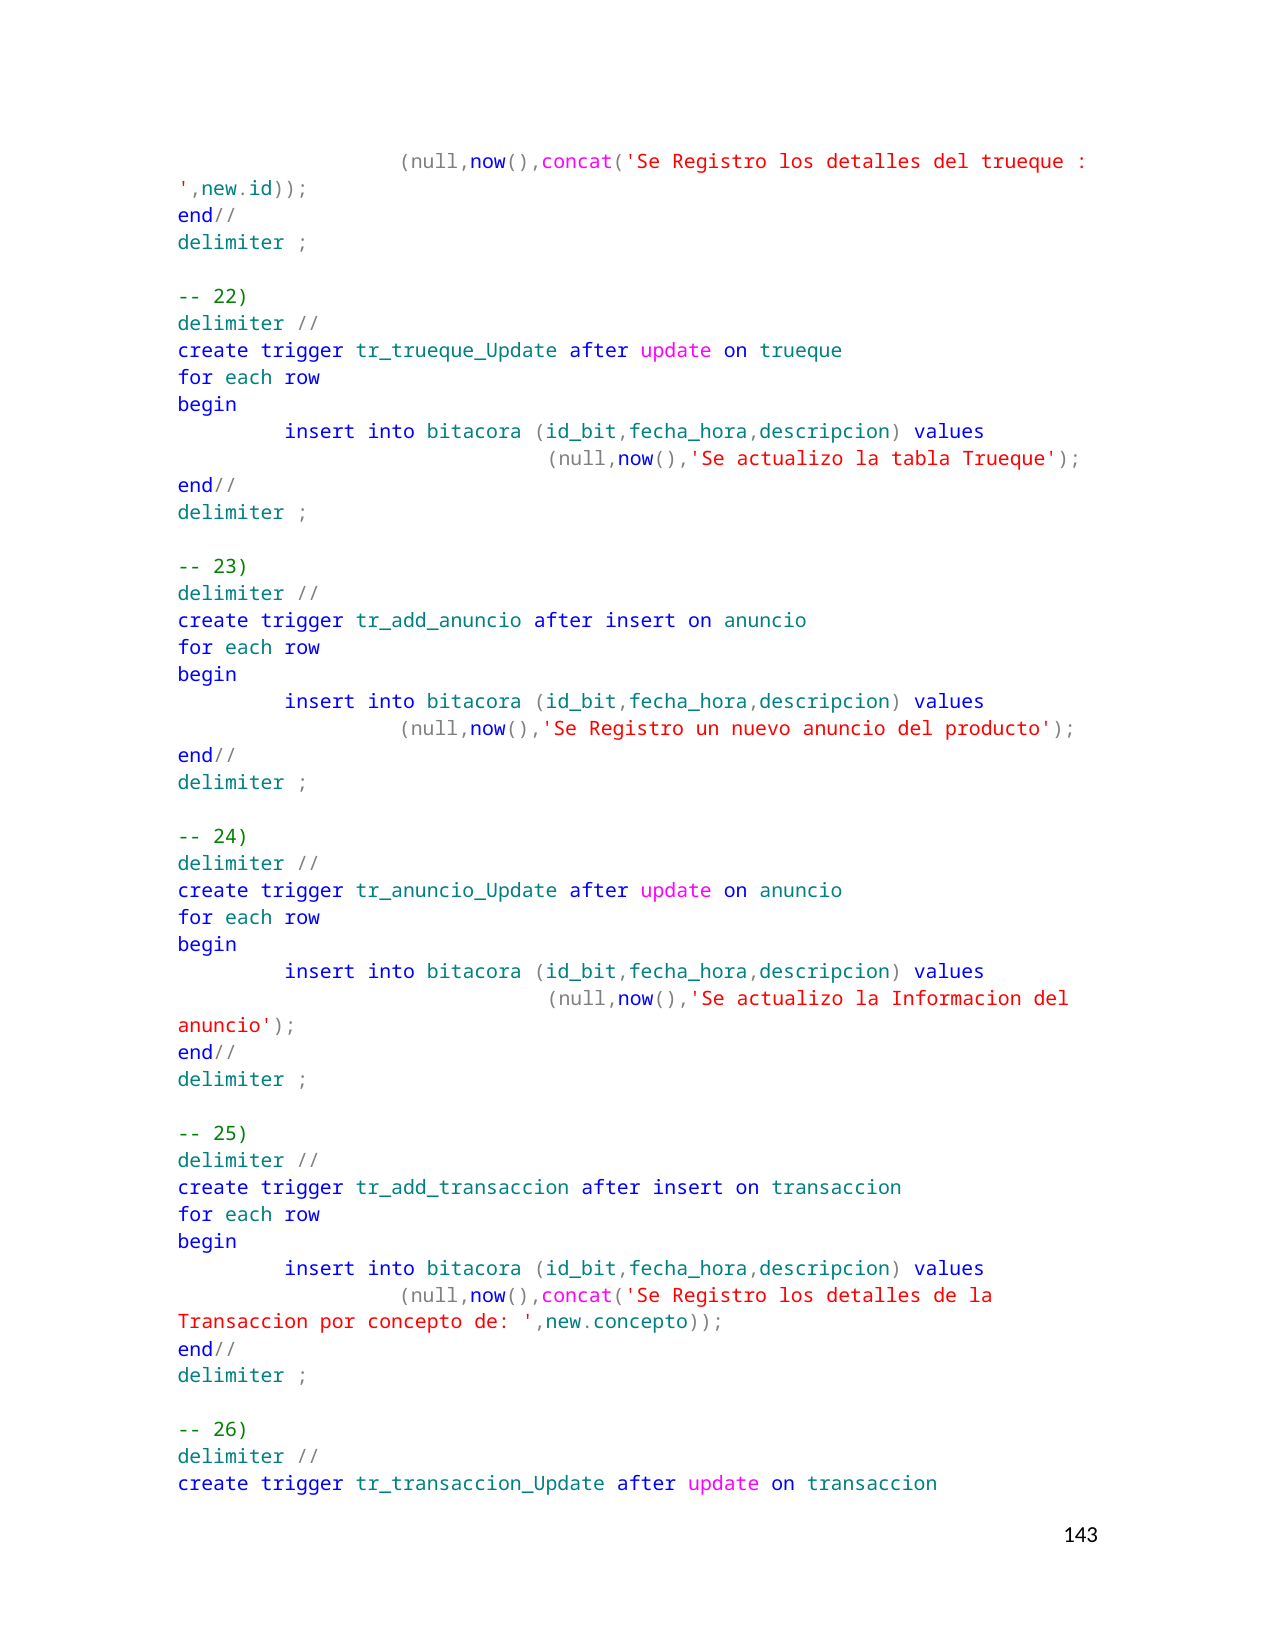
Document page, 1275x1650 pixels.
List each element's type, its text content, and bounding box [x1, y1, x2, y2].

text delimiter ; [177, 498, 1098, 525]
text for each row [177, 363, 1098, 391]
text begin [177, 391, 1098, 417]
text -- 26) [177, 1416, 1098, 1443]
text delimiter ; [177, 1065, 1098, 1092]
text end// [177, 1038, 1098, 1065]
text delimiter ; [177, 768, 1098, 795]
text delimiter // [177, 1443, 1098, 1470]
text end// [177, 741, 1098, 768]
text for each row [177, 903, 1098, 930]
text delimiter // [177, 309, 1098, 337]
text -- 25) [177, 1119, 1098, 1146]
text end// [177, 471, 1098, 498]
text end// [177, 202, 1098, 229]
text create trigger tr_add_transaccion after insert on transaccion [177, 1173, 1098, 1200]
text delimiter // [177, 849, 1098, 876]
text -- 22) [177, 283, 1098, 309]
text create trigger tr_trueque_Update after update on trueque [177, 337, 1098, 363]
text (null,now(),'Se actualizo la tabla Trueque'); [177, 444, 1098, 471]
text delimiter ; [177, 1362, 1098, 1389]
text for each row [177, 633, 1098, 660]
text begin [177, 930, 1098, 957]
text (null,now(),concat('Se Registro los detalles de la Transaccion por concepto de: ',new.concepto)); [177, 1281, 1098, 1335]
text create trigger tr_anuncio_Update after update on anuncio [177, 876, 1098, 903]
text (null,now(),'Se Registro un nuevo anuncio del producto'); [177, 714, 1098, 741]
text insert into bitacora (id_bit,fecha_hora,descripcion) values [177, 687, 1098, 714]
text create trigger tr_add_anuncio after insert on anuncio [177, 606, 1098, 633]
text (null,now(),'Se actualizo la Informacion del anuncio'); [177, 984, 1098, 1038]
text delimiter ; [177, 229, 1098, 256]
text -- 24) [177, 822, 1098, 849]
text -- 23) [177, 552, 1098, 579]
text insert into bitacora (id_bit,fecha_hora,descripcion) values [177, 417, 1098, 444]
text for each row [177, 1200, 1098, 1227]
text (null,now(),concat('Se Registro los detalles del trueque : ',new.id)); [177, 148, 1098, 202]
text create trigger tr_transaccion_Update after update on transaccion [177, 1470, 1098, 1497]
text begin [177, 1227, 1098, 1254]
text insert into bitacora (id_bit,fecha_hora,descripcion) values [177, 1254, 1098, 1281]
text delimiter // [177, 579, 1098, 606]
text delimiter // [177, 1146, 1098, 1173]
text begin [177, 660, 1098, 687]
text insert into bitacora (id_bit,fecha_hora,descripcion) values [177, 957, 1098, 984]
text end// [177, 1335, 1098, 1362]
